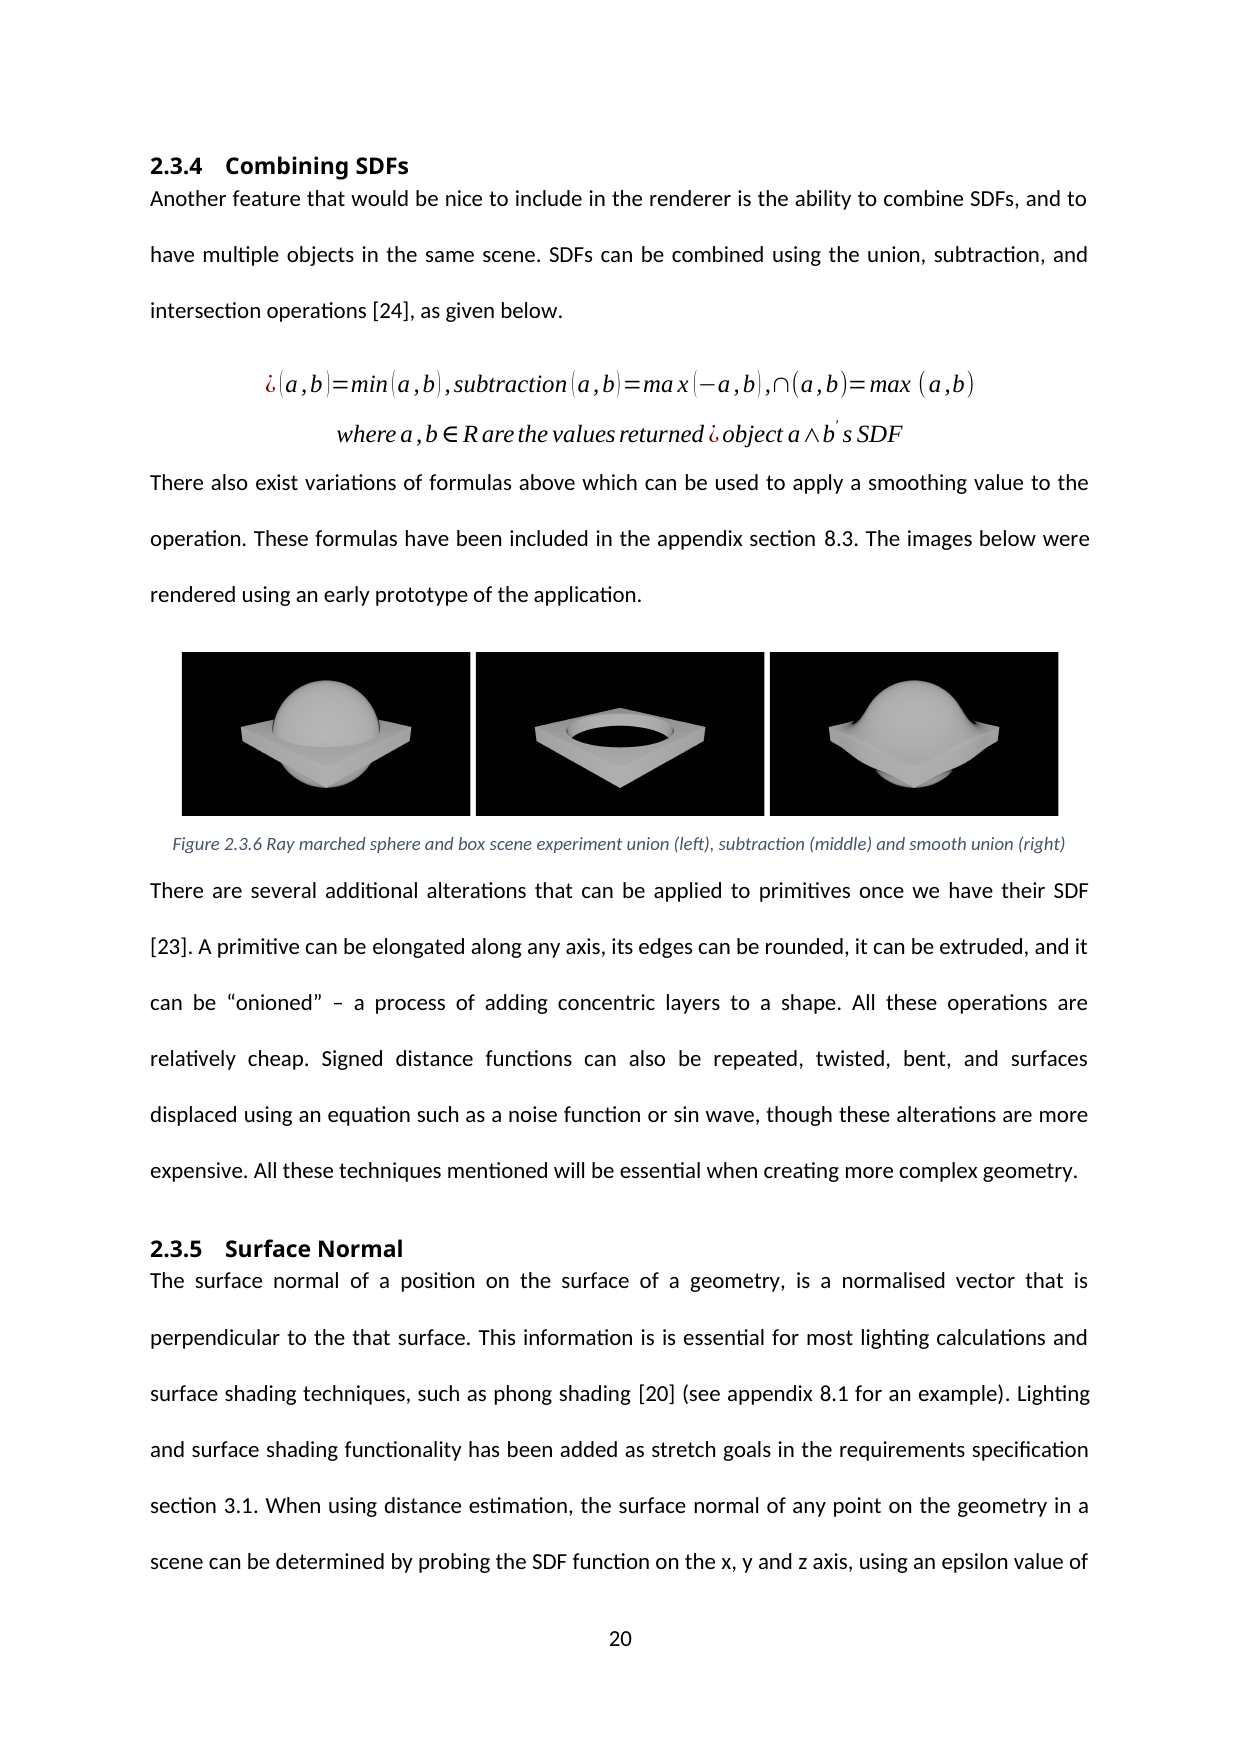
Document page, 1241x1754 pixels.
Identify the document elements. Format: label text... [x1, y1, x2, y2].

subtitle Combining SDFs [150, 150, 1090, 181]
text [150, 1267, 1090, 1575]
text Figure 2.3.2 Ray marched sphere and box scene experiment union (left), subtraction (middle) and smooth union (right) [150, 832, 1090, 855]
subtitle Surface Normal [150, 1233, 1090, 1264]
picture [181, 652, 471, 816]
picture [475, 652, 765, 816]
text There are several additional alterations that can be applied to primitives once we have their SDF . A primitive can be elongated along any axis, its edges can be rounded, it can be extruded, and it can be “onioned” – a process of adding concentric layers to a shape. All these operations are relatively cheap. Signed distance functions can also be repeated, twisted, bent, and surfaces displaced using an equation such as a noise function or sin wave, though these alterations are more expensive. All these techniques mentioned will be essential when creating more complex geometry. [150, 876, 1090, 1184]
picture [769, 652, 1059, 816]
text Another feature that would be nice to include in the renderer is the ability to combine SDFs, and to have multiple objects in the same scene. SDFs can be combined using the union, subtraction, and intersection operations , as given below. [150, 184, 1090, 324]
text There also exist variations of formulas above which can be used to apply a smoothing value to the operation. These formulas have been included in the appendix section 8.3. The images below were rendered using an early prototype of the application. [150, 468, 1090, 608]
